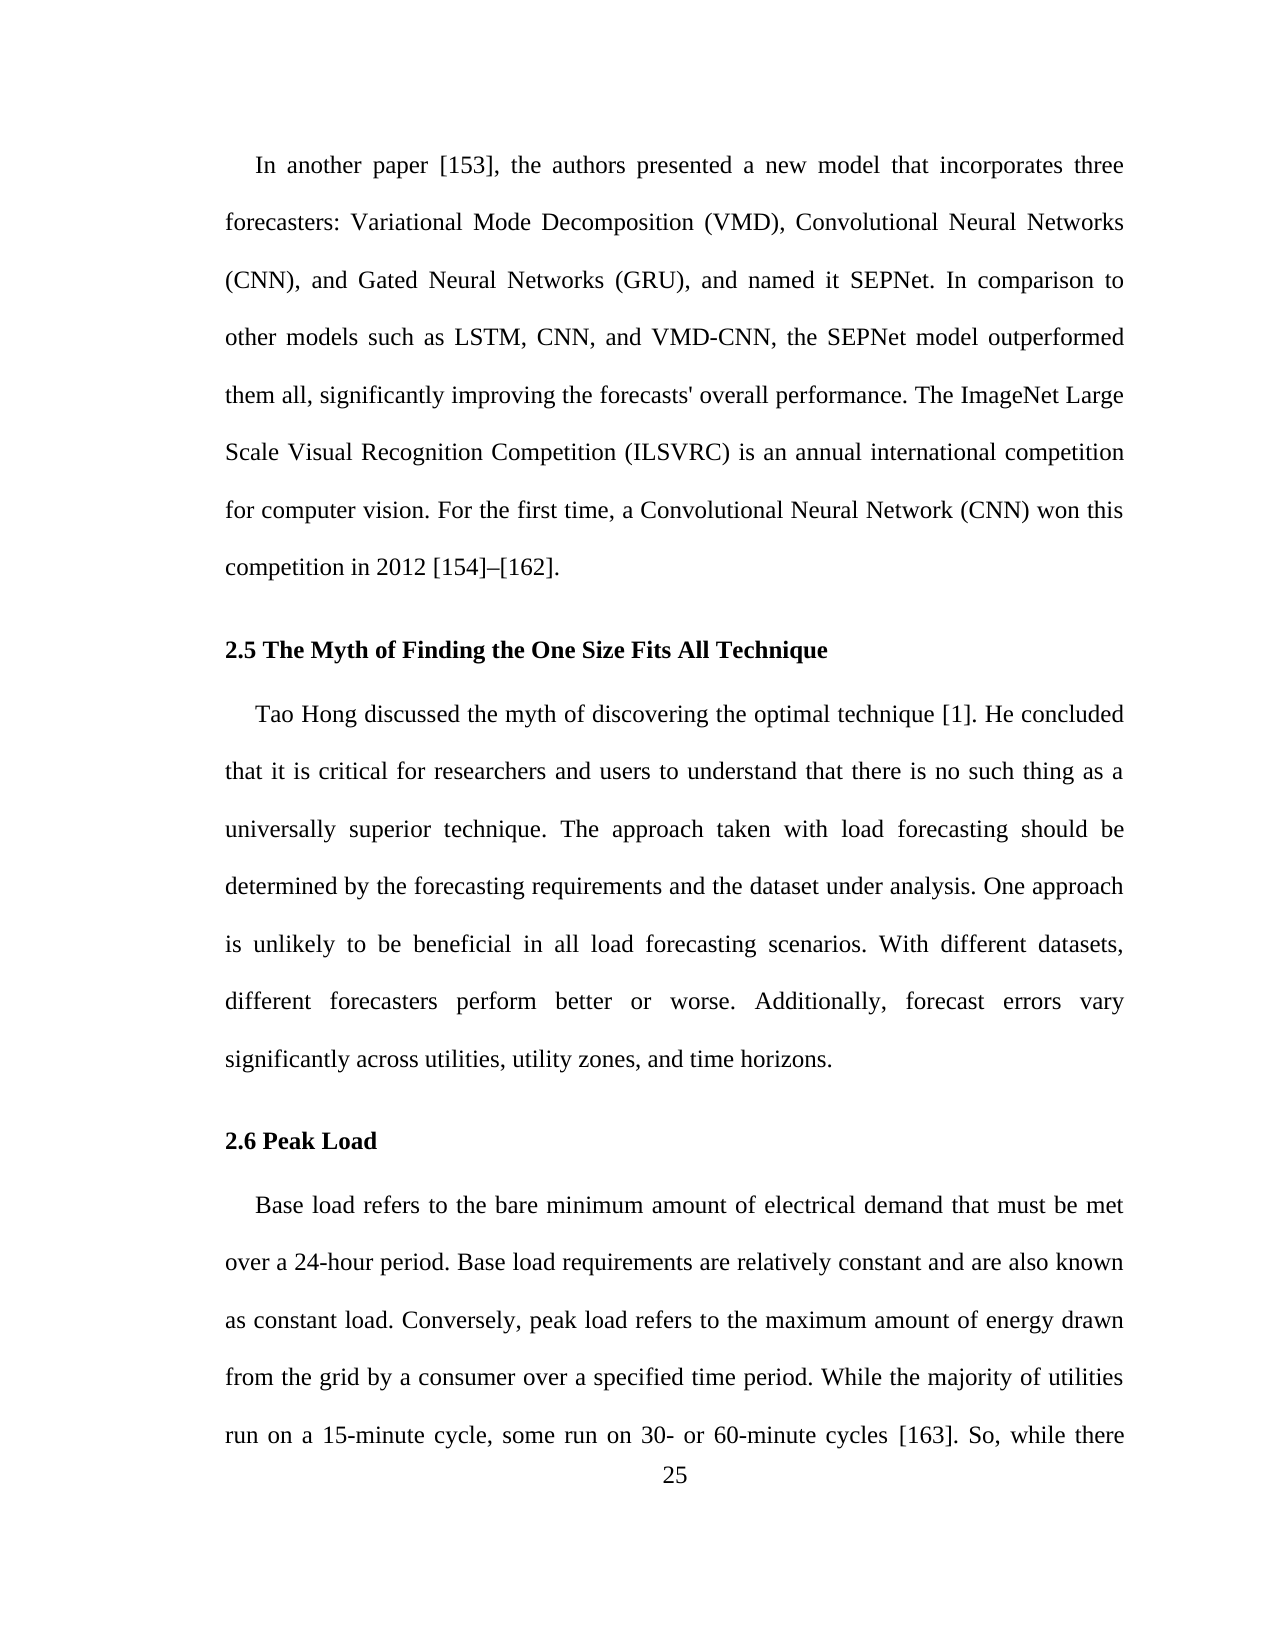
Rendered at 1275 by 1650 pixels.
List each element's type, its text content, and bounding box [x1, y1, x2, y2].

subtitle 2.6 Peak Load [225, 1126, 1125, 1155]
subtitle 2.5 The Myth of Finding the One Size Fits All Technique [225, 635, 1125, 664]
text In another paper [153], the authors presented a new model that incorporates three forecasters: Variational Mode Decomposition (VMD), Convolutional Neural Networks (CNN), and Gated Neural Networks (GRU), and named it SEPNet. In comparison to other models such as LSTM, CNN, and VMD-CNN, the SEPNet model outperformed them all, significantly improving the forecasts' overall performance. The ImageNet Large Scale Visual Recognition Competition (ILSVRC) is an annual international competition for computer vision. For the first time, a Convolutional Neural Network (CNN) won this competition in 2012 [154]–[162]. [225, 150, 1125, 581]
text Tao Hong discussed the myth of discovering the optimal technique [1]. He concluded that it is critical for researchers and users to understand that there is no such thing as a universally superior technique. The approach taken with load forecasting should be determined by the forecasting requirements and the dataset under analysis. One approach is unlikely to be beneficial in all load forecasting scenarios. With different datasets, different forecasters perform better or worse. Additionally, forecast errors vary significantly across utilities, utility zones, and time horizons. [225, 699, 1125, 1072]
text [225, 1190, 1125, 1449]
